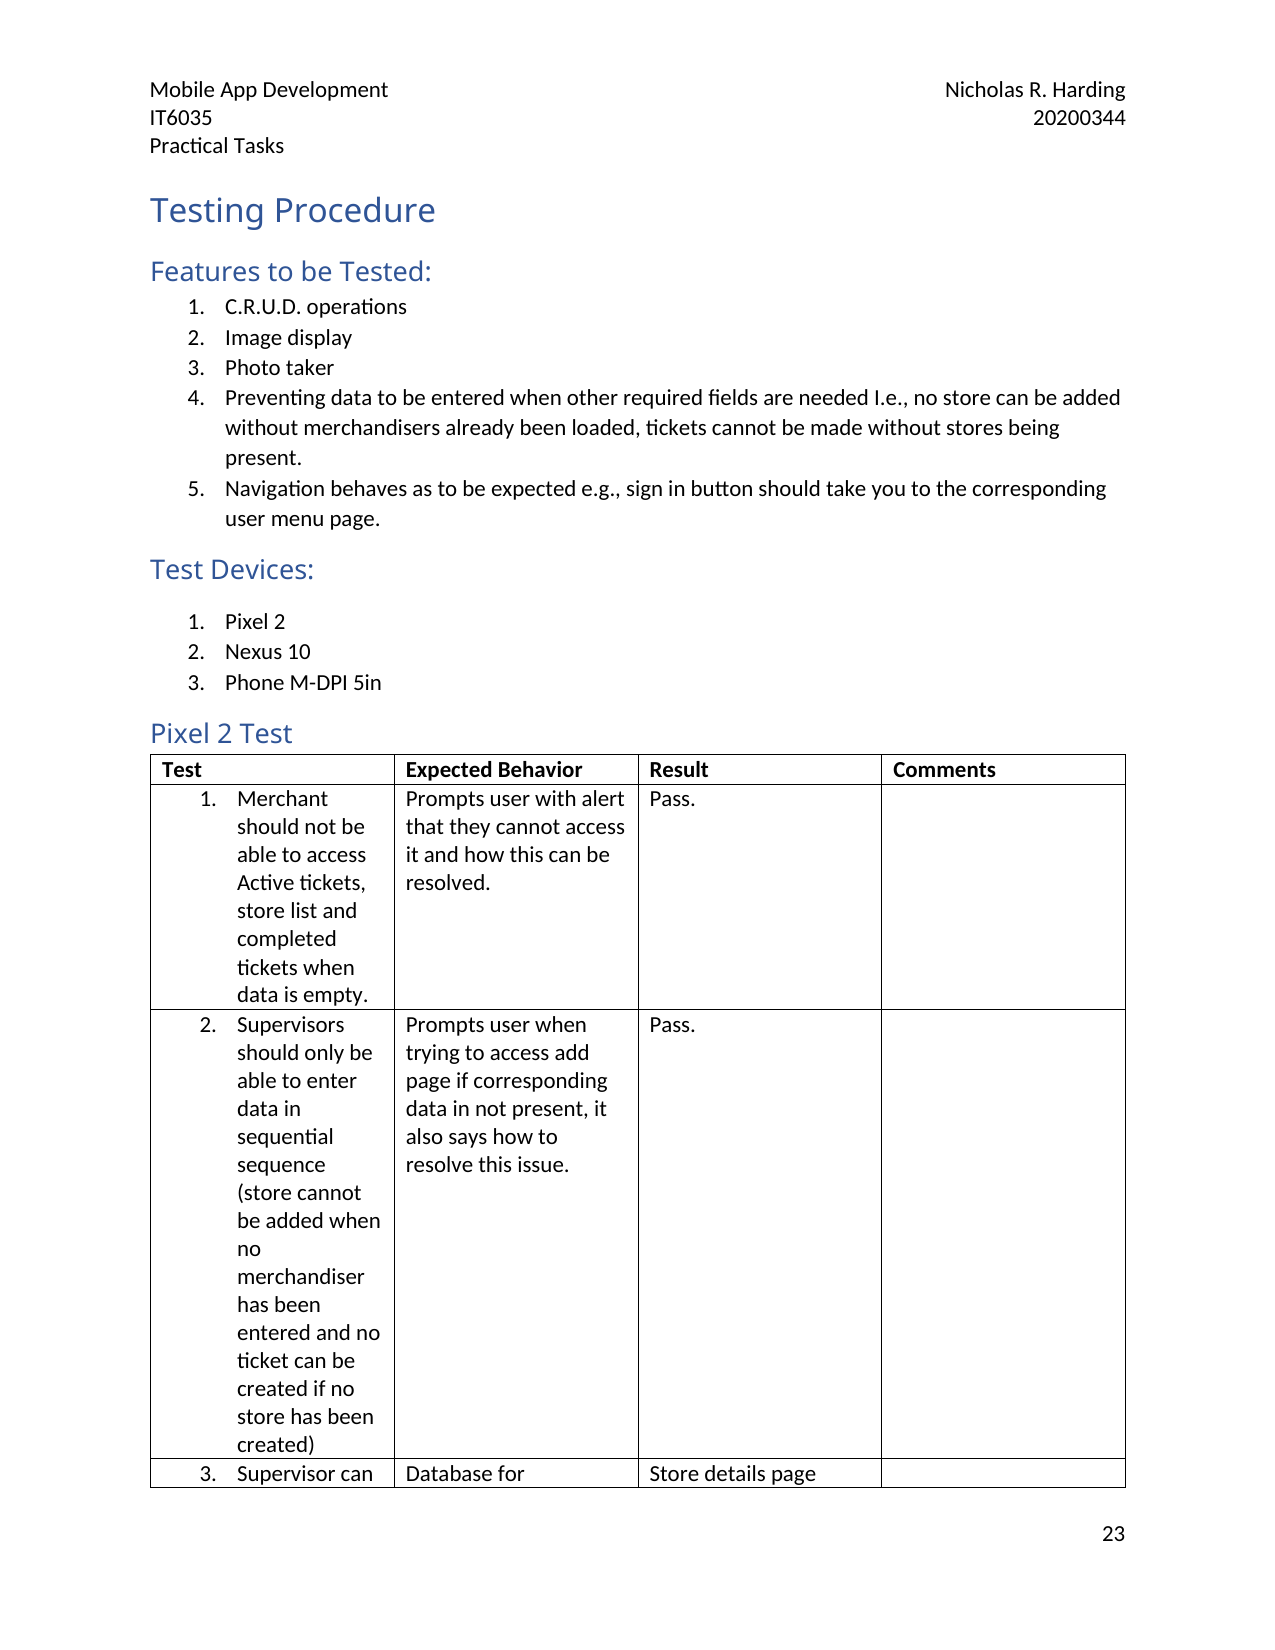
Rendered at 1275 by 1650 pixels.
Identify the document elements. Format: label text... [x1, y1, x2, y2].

list Preventing data to be entered when other required fields are needed I.e., no store can be added without merchandisers already been loaded, tickets cannot be made without stores being present. [187, 383, 1125, 472]
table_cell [395, 1459, 638, 1487]
list Image display [187, 323, 1125, 351]
table_header Result [639, 755, 881, 783]
table_cell Prompts user with alert that they cannot access it and how this can be resolved. [395, 785, 638, 1009]
list Phone M-DPI 5in [187, 668, 1125, 696]
list Nexus 10 [187, 637, 1125, 666]
subtitle Pixel 2 Test [150, 714, 1125, 751]
list Pixel 2 [187, 607, 1125, 635]
list Navigation behaves as to be expected e.g., sign in button should take you to the corresponding user menu page. [187, 474, 1125, 532]
list C.R.U.D. operations [187, 292, 1125, 321]
table_cell Supervisors should only be able to enter data in sequential sequence (store cannot be added when no merchandiser has been entered and no ticket can be created if no store has been created) [151, 1010, 394, 1458]
table_cell [882, 785, 1125, 1009]
table_cell [882, 1010, 1125, 1458]
text Test Devices: [150, 551, 1125, 588]
table_cell Merchant should not be able to access Active tickets, store list and completed tickets when data is empty. [151, 785, 394, 1009]
table_cell Prompts user when trying to access add page if corresponding data in not present, it also says how to resolve this issue. [395, 1010, 638, 1458]
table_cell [151, 1459, 394, 1487]
list Photo taker [187, 353, 1125, 381]
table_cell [639, 1459, 881, 1487]
table_cell [882, 1459, 1125, 1487]
table_header Expected Behavior [395, 755, 638, 783]
table_cell Pass. [639, 1010, 881, 1458]
subtitle Features to be Tested: [150, 253, 1125, 289]
text Testing Procedure [150, 187, 1125, 232]
table_header Test [151, 755, 394, 783]
table_header Comments [882, 755, 1125, 783]
table_cell Pass. [639, 785, 881, 1009]
